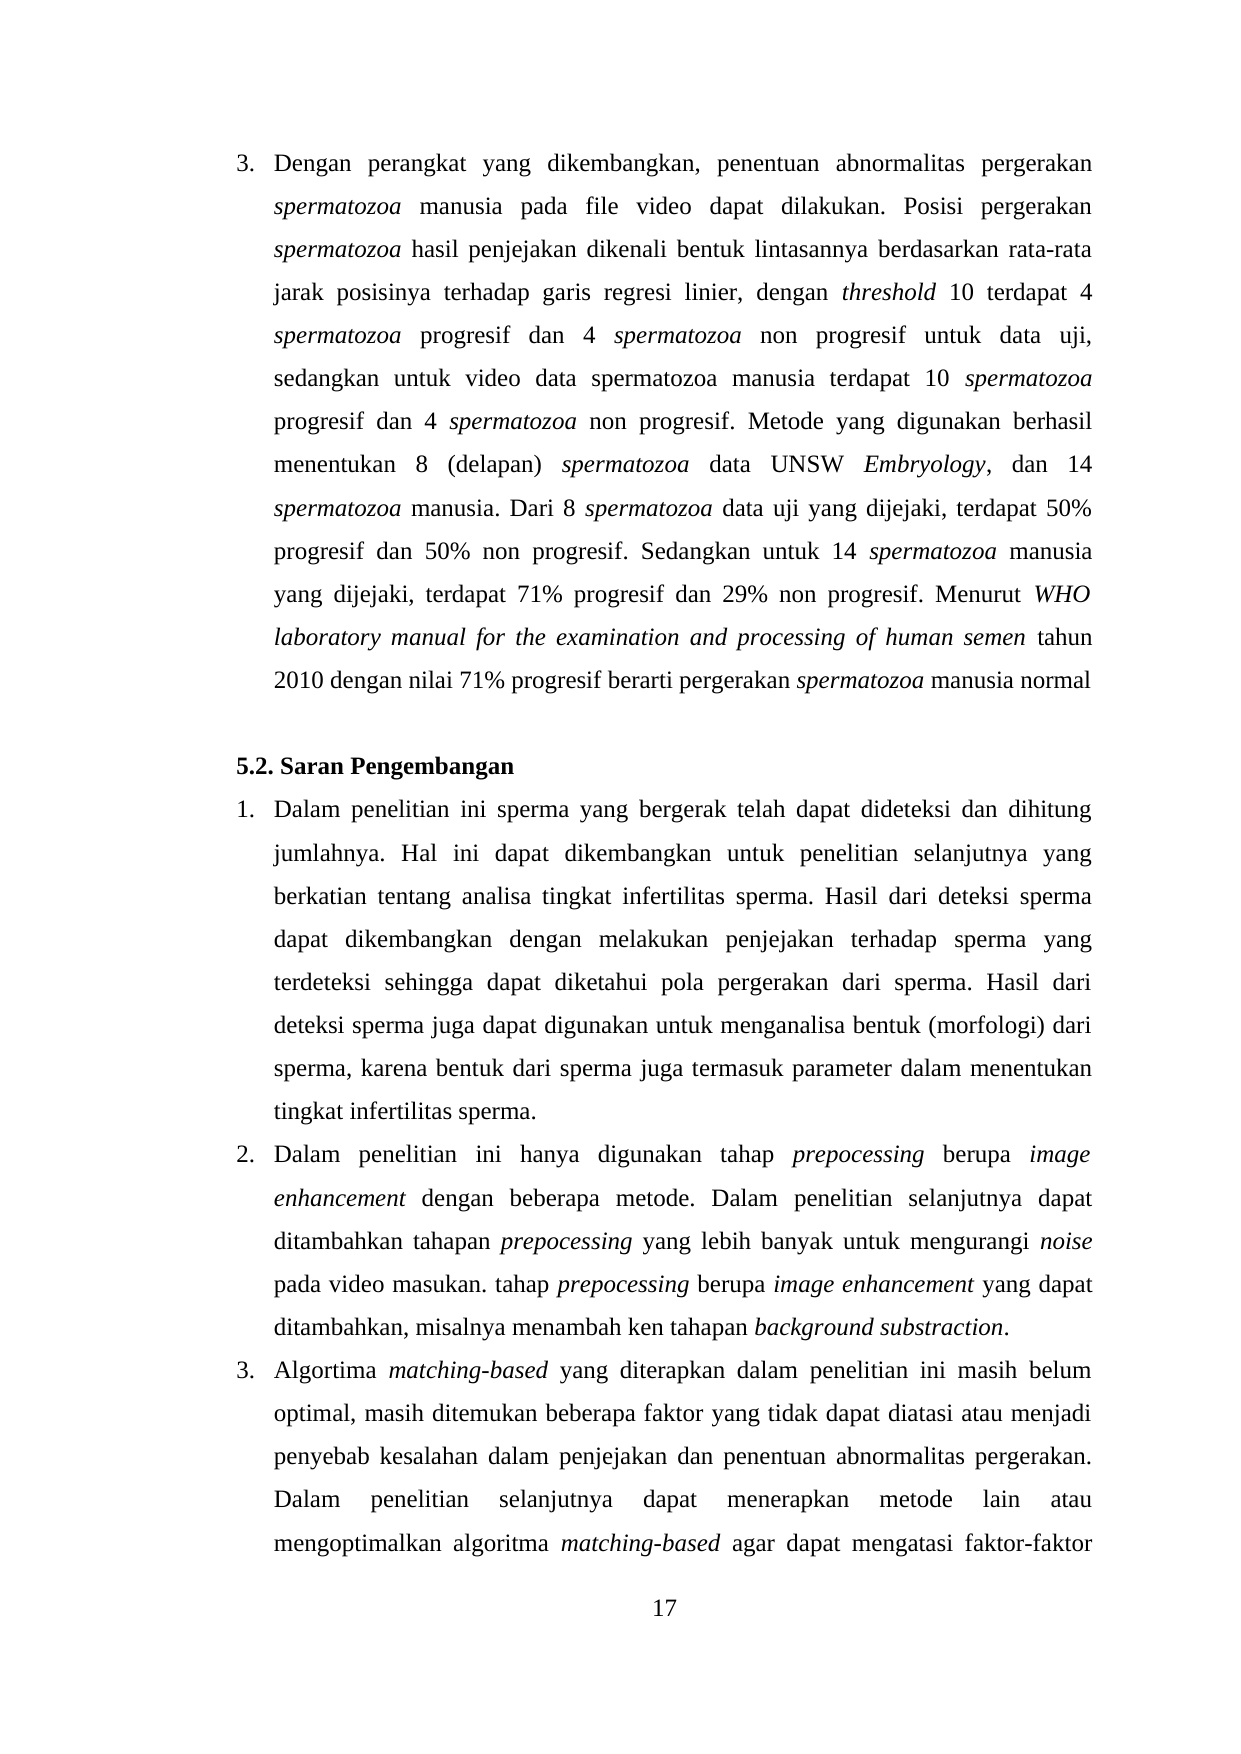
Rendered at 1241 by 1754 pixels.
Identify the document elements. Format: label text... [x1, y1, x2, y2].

list Dalam penelitian ini sperma yang bergerak telah dapat dideteksi dan dihitung jumlahnya. Hal ini dapat dikembangkan untuk penelitian selanjutnya yang berkatian tentang analisa tingkat infertilitas sperma. Hasil dari deteksi sperma dapat dikembangkan dengan melakukan penjejakan terhadap sperma yang terdeteksi sehingga dapat diketahui pola pergerakan dari sperma. Hasil dari deteksi sperma juga dapat digunakan untuk menganalisa bentuk (morfologi) dari sperma, karena bentuk dari sperma juga termasuk parameter dalam menentukan tingkat infertilitas sperma. [236, 794, 1092, 1125]
text 5.2. Saran Pengembangan [236, 751, 1092, 780]
list Dalam penelitian ini hanya digunakan tahap prepocessing berupa image enhancement dengan beberapa metode. Dalam penelitian selanjutnya dapat ditambahkan tahapan prepocessing yang lebih banyak untuk mengurangi noise pada video masukan. tahap prepocessing berupa image enhancement yang dapat ditambahkan, misalnya menambah ken tahapan background substraction. [236, 1139, 1092, 1341]
list Dengan perangkat yang dikembangkan, penentuan abnormalitas pergerakan spermatozoa manusia pada file video dapat dilakukan. Posisi pergerakan spermatozoa hasil penjejakan dikenali bentuk lintasannya berdasarkan rata-rata jarak posisinya terhadap garis regresi linier, dengan threshold 10 terdapat 4 spermatozoa progresif dan 4 spermatozoa non progresif untuk data uji, sedangkan untuk video data spermatozoa manusia terdapat 10 spermatozoa progresif dan 4 spermatozoa non progresif. Metode yang digunakan berhasil menentukan 8 (delapan) spermatozoa data UNSW Embryology, dan 14 spermatozoa manusia. Dari 8 spermatozoa data uji yang dijejaki, terdapat 50% progresif dan 50% non progresif. Sedangkan untuk 14 spermatozoa manusia yang dijejaki, terdapat 71% progresif dan 29% non progresif. Menurut WHO laboratory manual for the examination and processing of human semen tahun 2010 dengan nilai 71% progresif berarti pergerakan spermatozoa manusia normal [236, 148, 1092, 694]
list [236, 1355, 1092, 1556]
